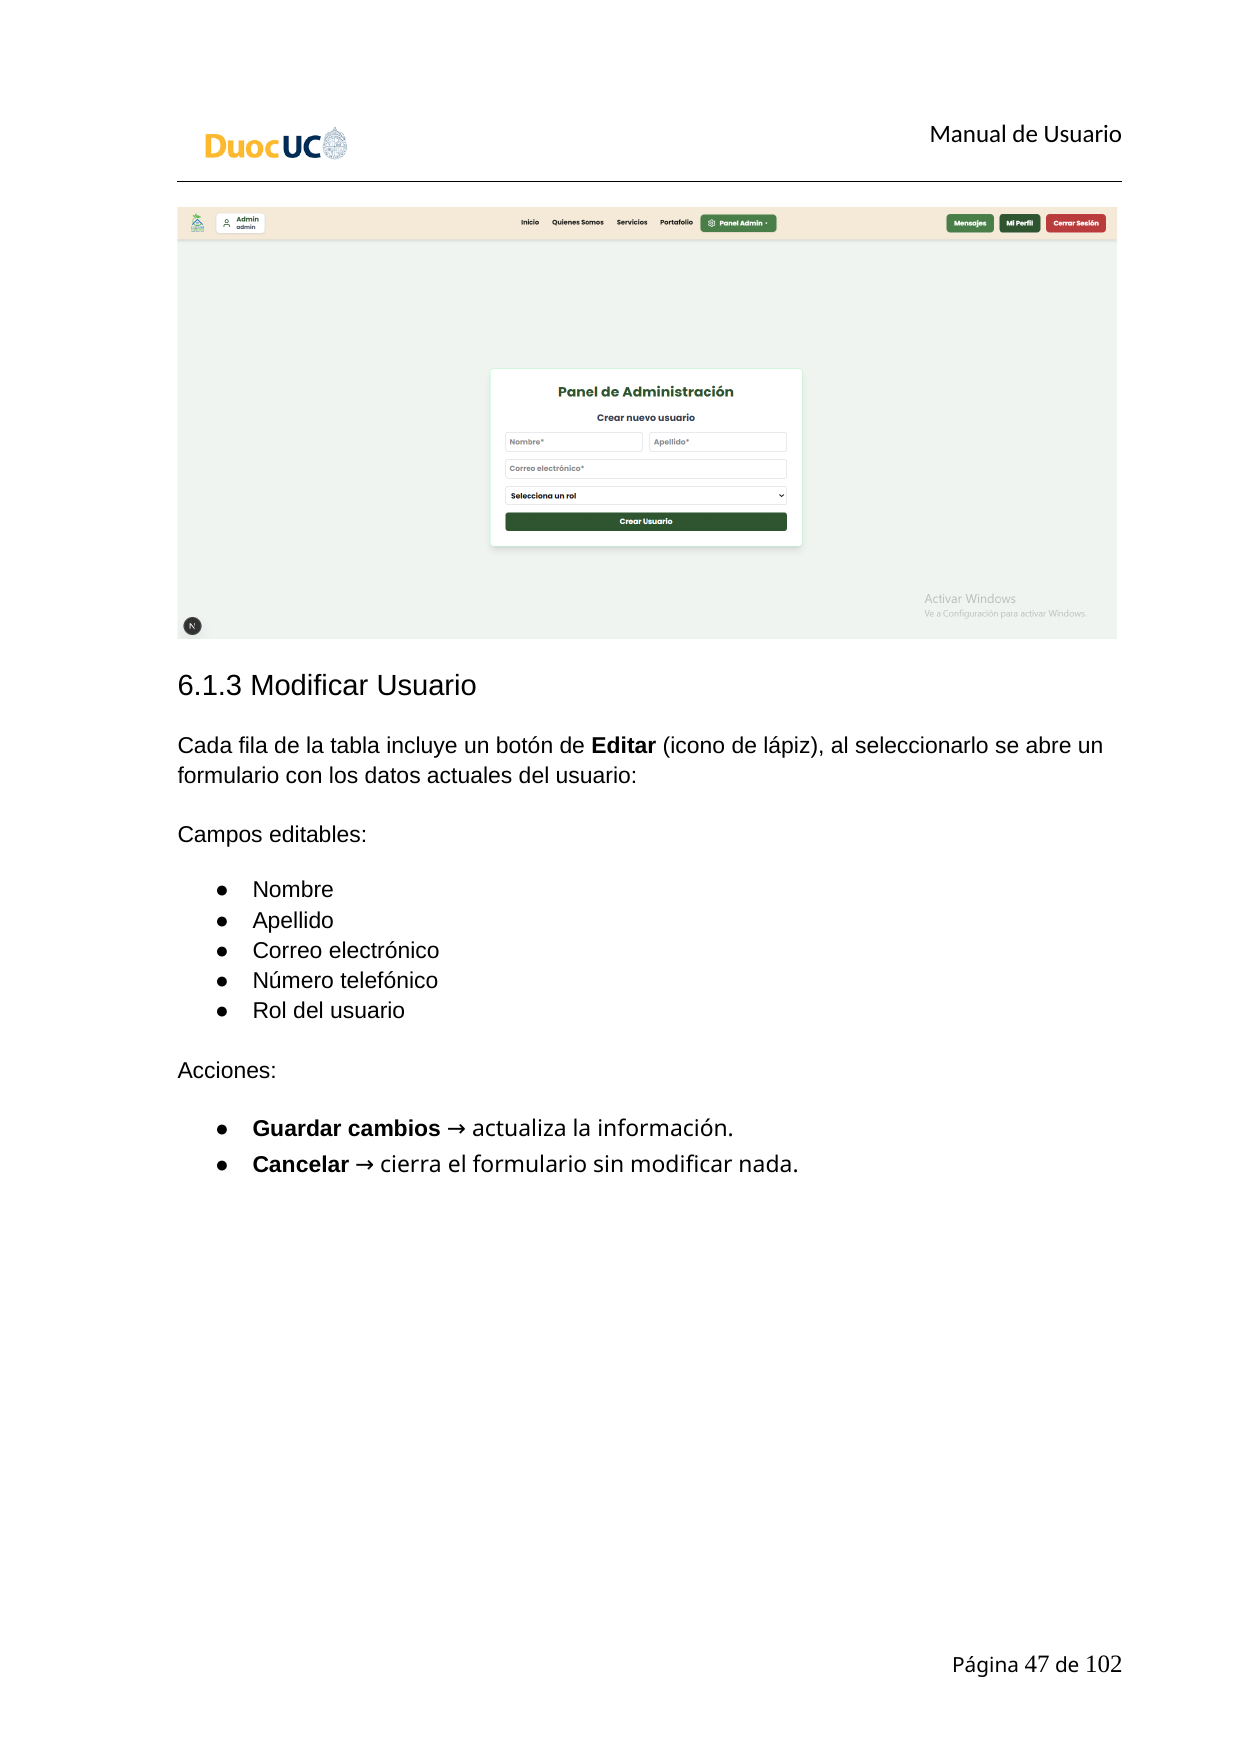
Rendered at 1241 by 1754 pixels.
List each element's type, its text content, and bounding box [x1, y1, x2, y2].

list Cancelar [215, 1148, 1122, 1179]
text Cada fila de la tabla incluye un botón de Editar (icono de lápiz), al seleccionarlo se abre un formulario con los datos actuales del usuario: [177, 732, 1122, 788]
list Número telefónico [215, 967, 1122, 993]
list Apellido [215, 907, 1122, 933]
picture [198, 123, 352, 162]
picture [177, 207, 1118, 639]
list Correo electrónico [215, 937, 1122, 963]
text Campos editables: [177, 821, 1122, 847]
list Rol del usuario [215, 997, 1122, 1023]
subtitle 6.1.3 Modificar Usuario [177, 668, 1122, 702]
list Nombre [215, 876, 1122, 903]
list Guardar cambios [215, 1112, 1122, 1143]
text Acciones: [177, 1057, 1122, 1083]
